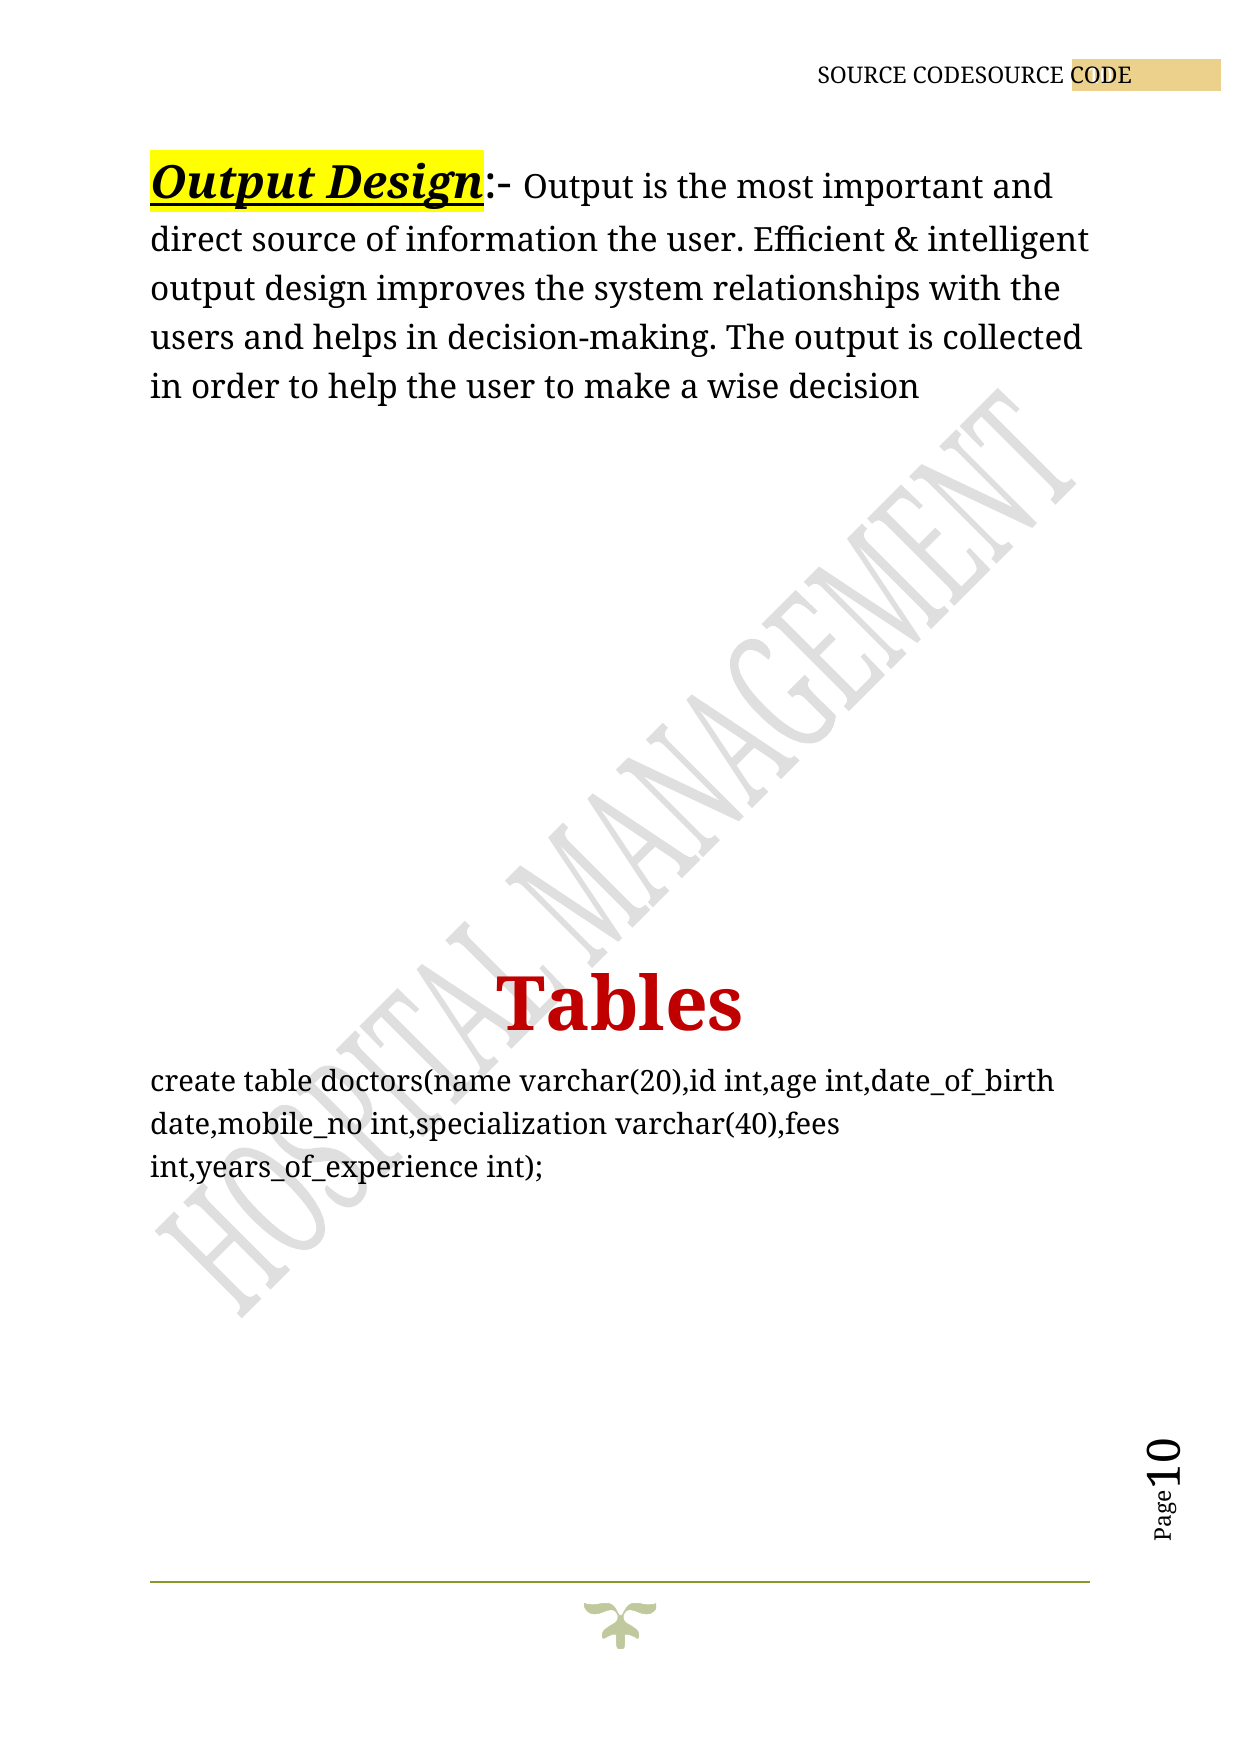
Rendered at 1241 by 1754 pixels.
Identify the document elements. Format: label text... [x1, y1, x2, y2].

subtitle Tables [150, 950, 1090, 1052]
text Output Design:- Output is the most important and direct source of information the user. Efficient & intelligent output design improves the system relationships with the users and helps in decision-making. The output is collected in order to help the user to make a wise decision [150, 150, 1090, 408]
text create table doctors(name varchar(20),id int,age int,date_of_birth date,mobile_no int,specialization varchar(40),fees int,years_of_experience int); [150, 1060, 1090, 1186]
